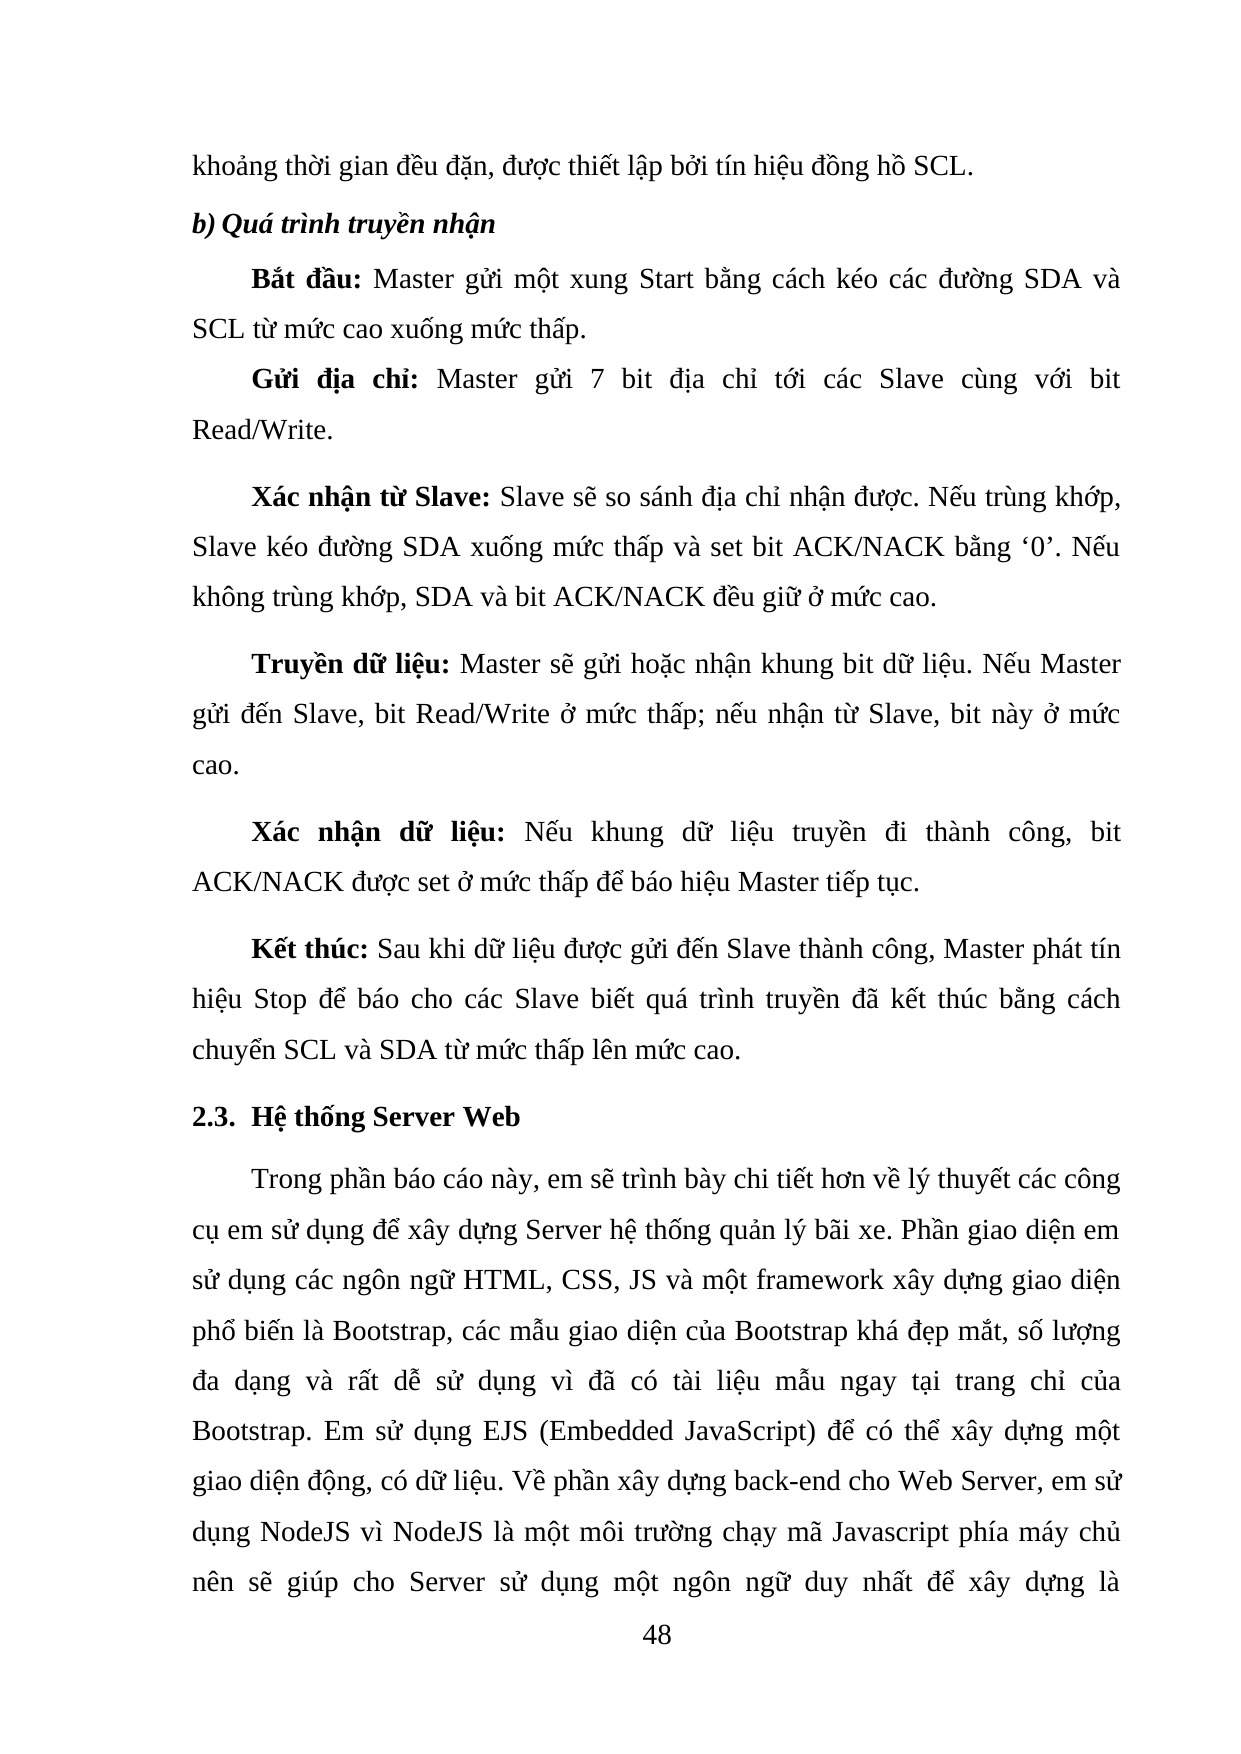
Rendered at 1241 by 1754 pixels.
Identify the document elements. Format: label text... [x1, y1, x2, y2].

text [192, 148, 1122, 181]
text Gửi địa chỉ: Master gửi 7 bit địa chỉ tới các Slave cùng với bit Read/Write. [192, 361, 1122, 445]
text Bắt đầu: Master gửi một xung Start bằng cách kéo các đường SDA và SCL từ mức cao xuống mức thấp. [192, 261, 1122, 345]
subtitle Hệ thống Server Web [192, 1099, 1122, 1132]
text Xác nhận từ Slave: Slave sẽ so sánh địa chỉ nhận được. Nếu trùng khớp, Slave kéo đường SDA xuống mức thấp và set bit ACK/NACK bằng ‘0’. Nếu không trùng khớp, SDA và bit ACK/NACK đều giữ ở mức cao. [192, 479, 1122, 613]
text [192, 1162, 1122, 1598]
text Truyền dữ liệu: Master sẽ gửi hoặc nhận khung bit dữ liệu. Nếu Master gửi đến Slave, bit Read/Write ở mức thấp; nếu nhận từ Slave, bit này ở mức cao. [192, 646, 1122, 781]
subtitle Quá trình truyền nhận [192, 206, 1122, 240]
text Xác nhận dữ liệu: Nếu khung dữ liệu truyền đi thành công, bit ACK/NACK được set ở mức thấp để báo hiệu Master tiếp tục. [192, 814, 1122, 898]
text Kết thúc: Sau khi dữ liệu được gửi đến Slave thành công, Master phát tín hiệu Stop để báo cho các Slave biết quá trình truyền đã kết thúc bằng cách chuyển SCL và SDA từ mức thấp lên mức cao. [192, 931, 1122, 1065]
